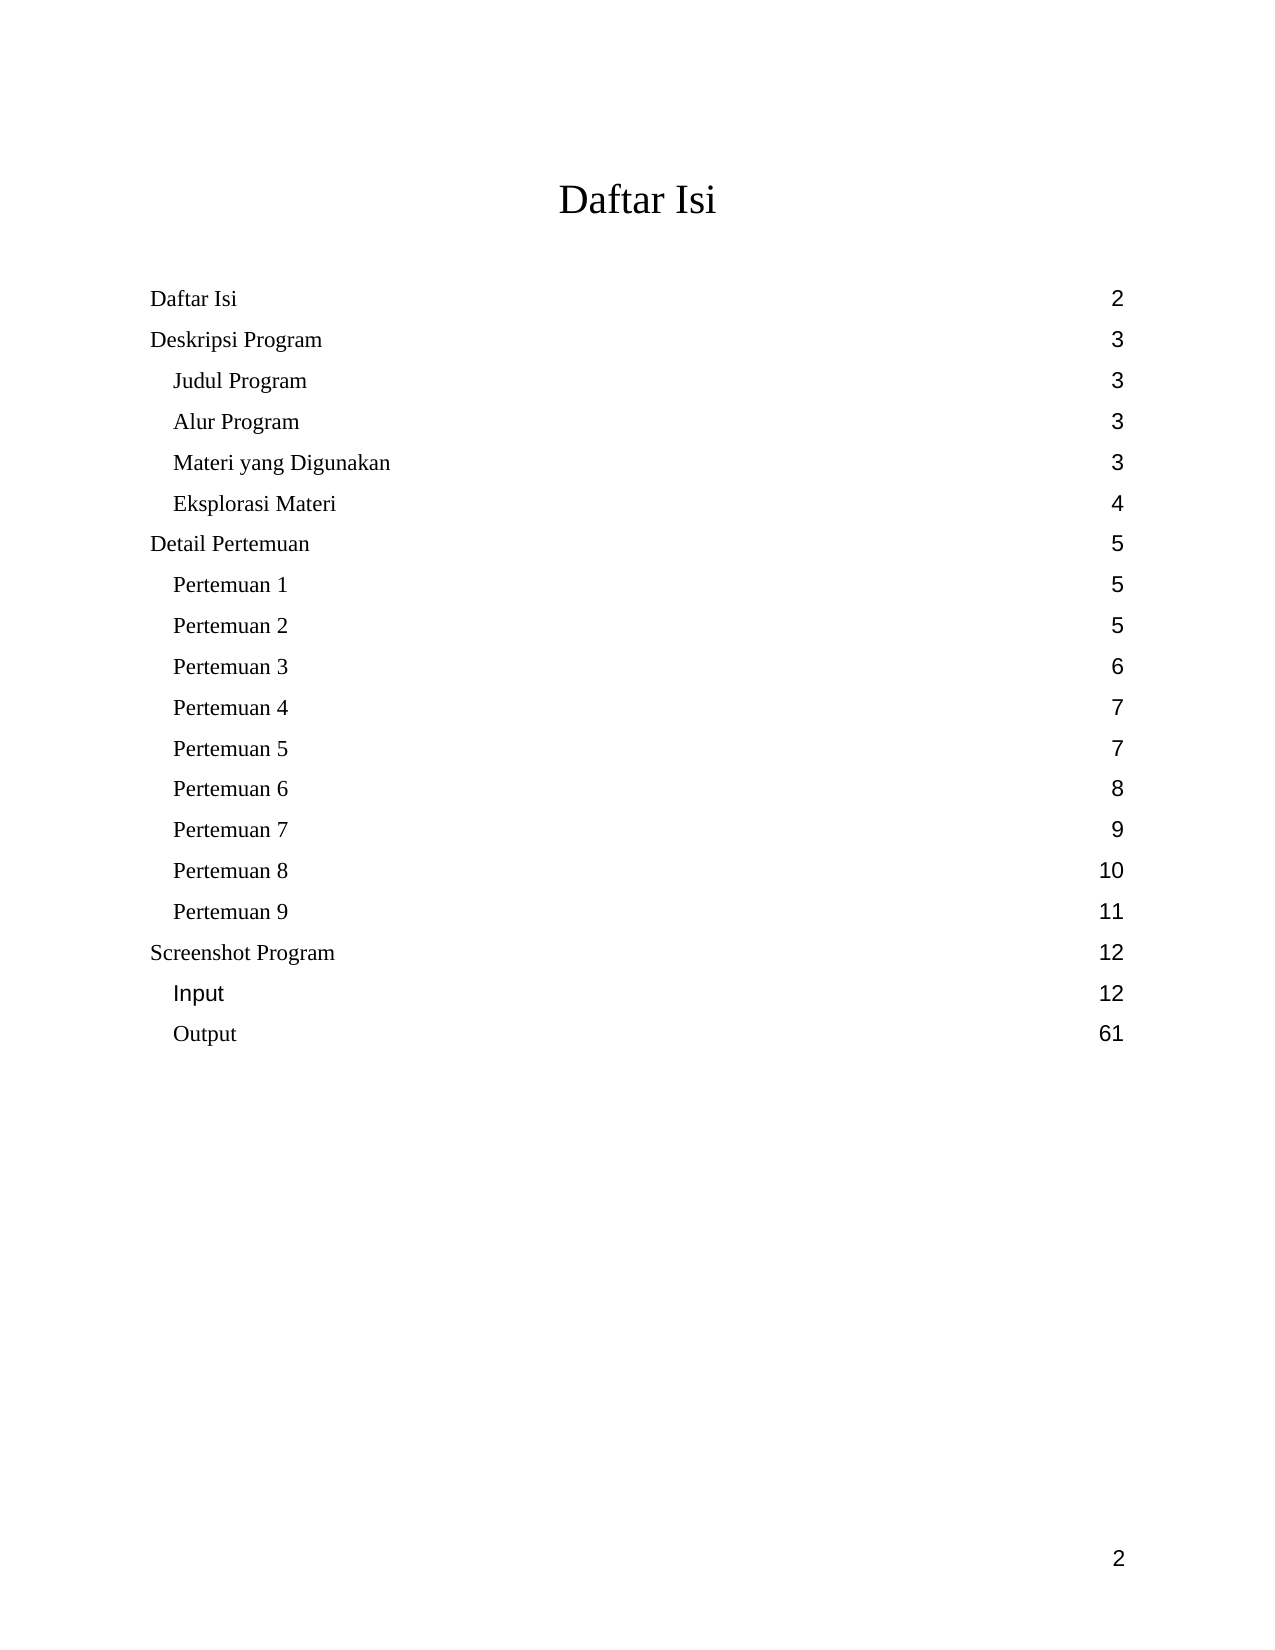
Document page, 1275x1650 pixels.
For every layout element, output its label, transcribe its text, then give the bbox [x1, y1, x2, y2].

subtitle Daftar Isi [150, 175, 1125, 223]
